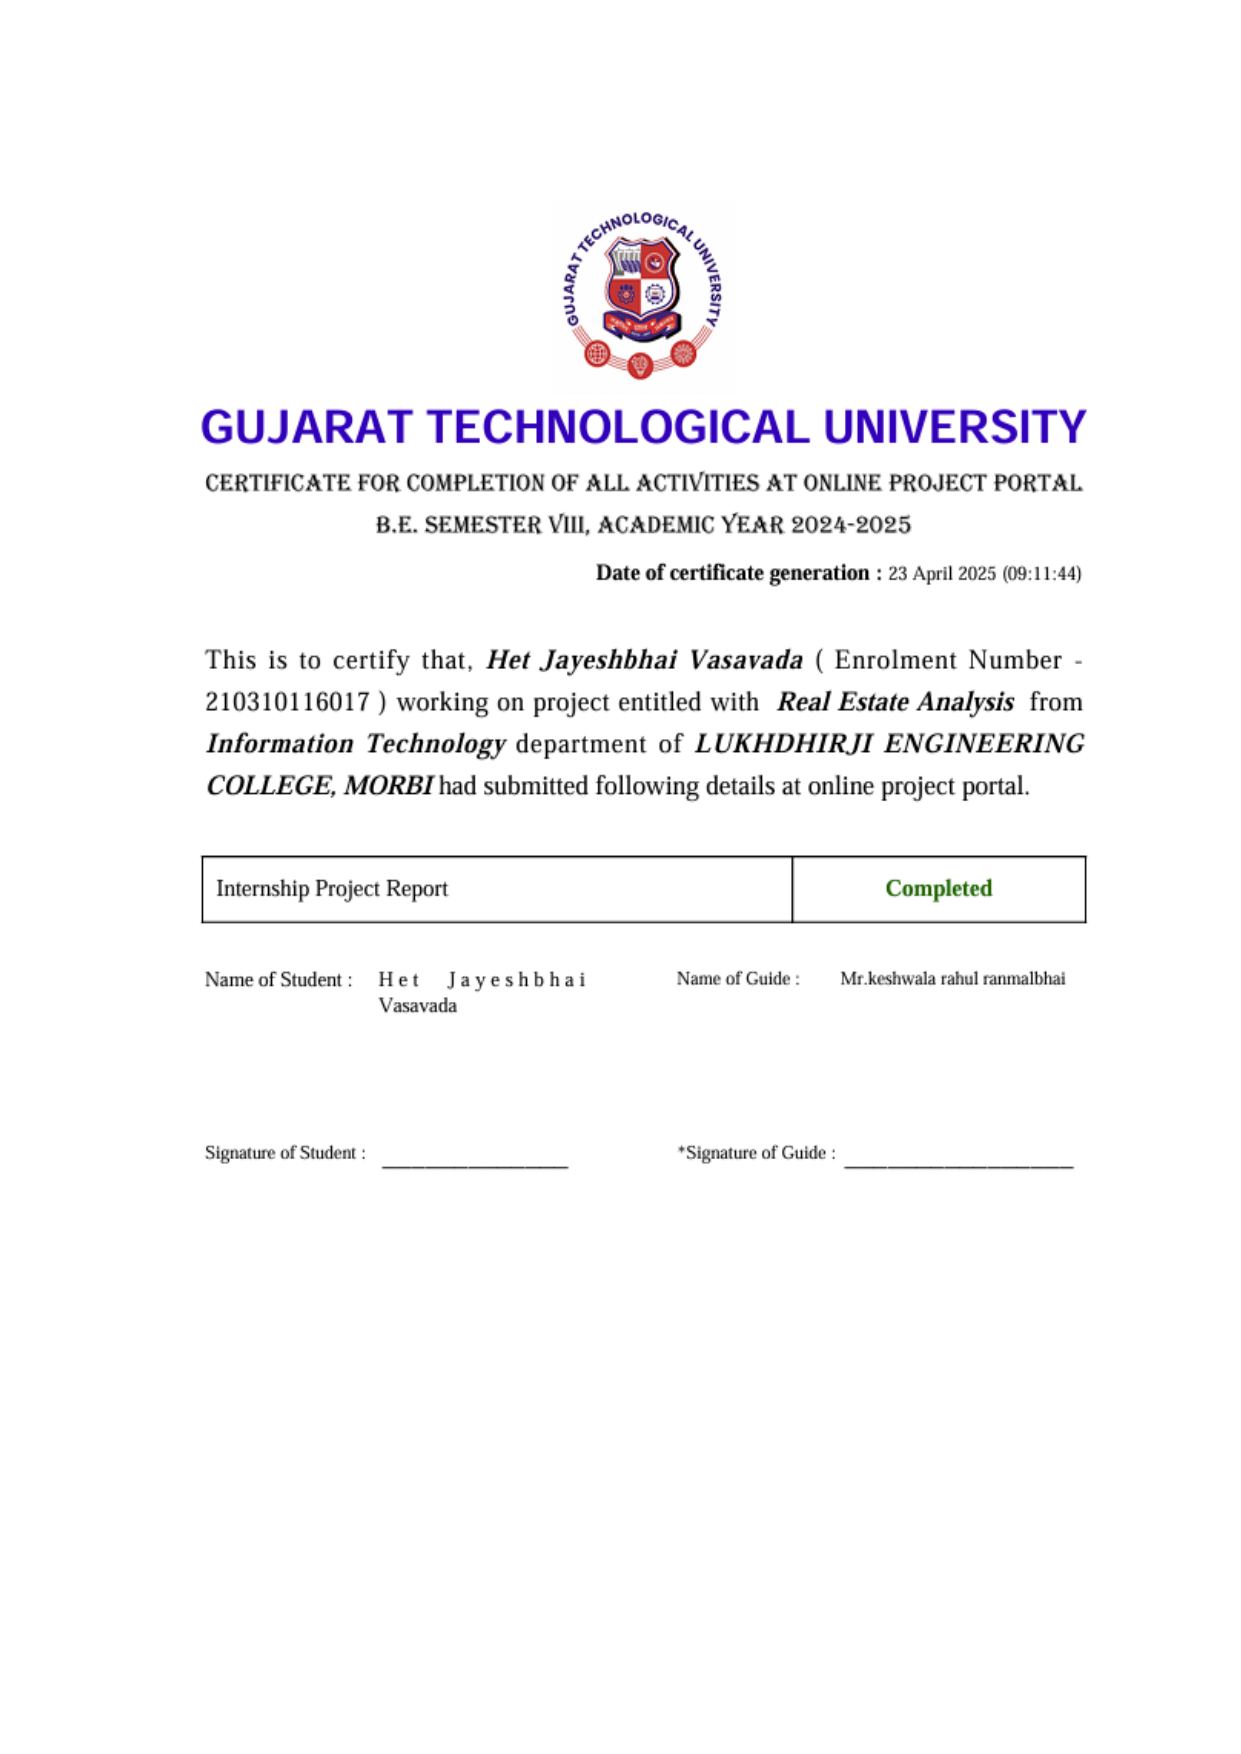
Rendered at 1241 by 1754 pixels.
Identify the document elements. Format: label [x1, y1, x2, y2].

picture [162, 190, 1122, 1496]
